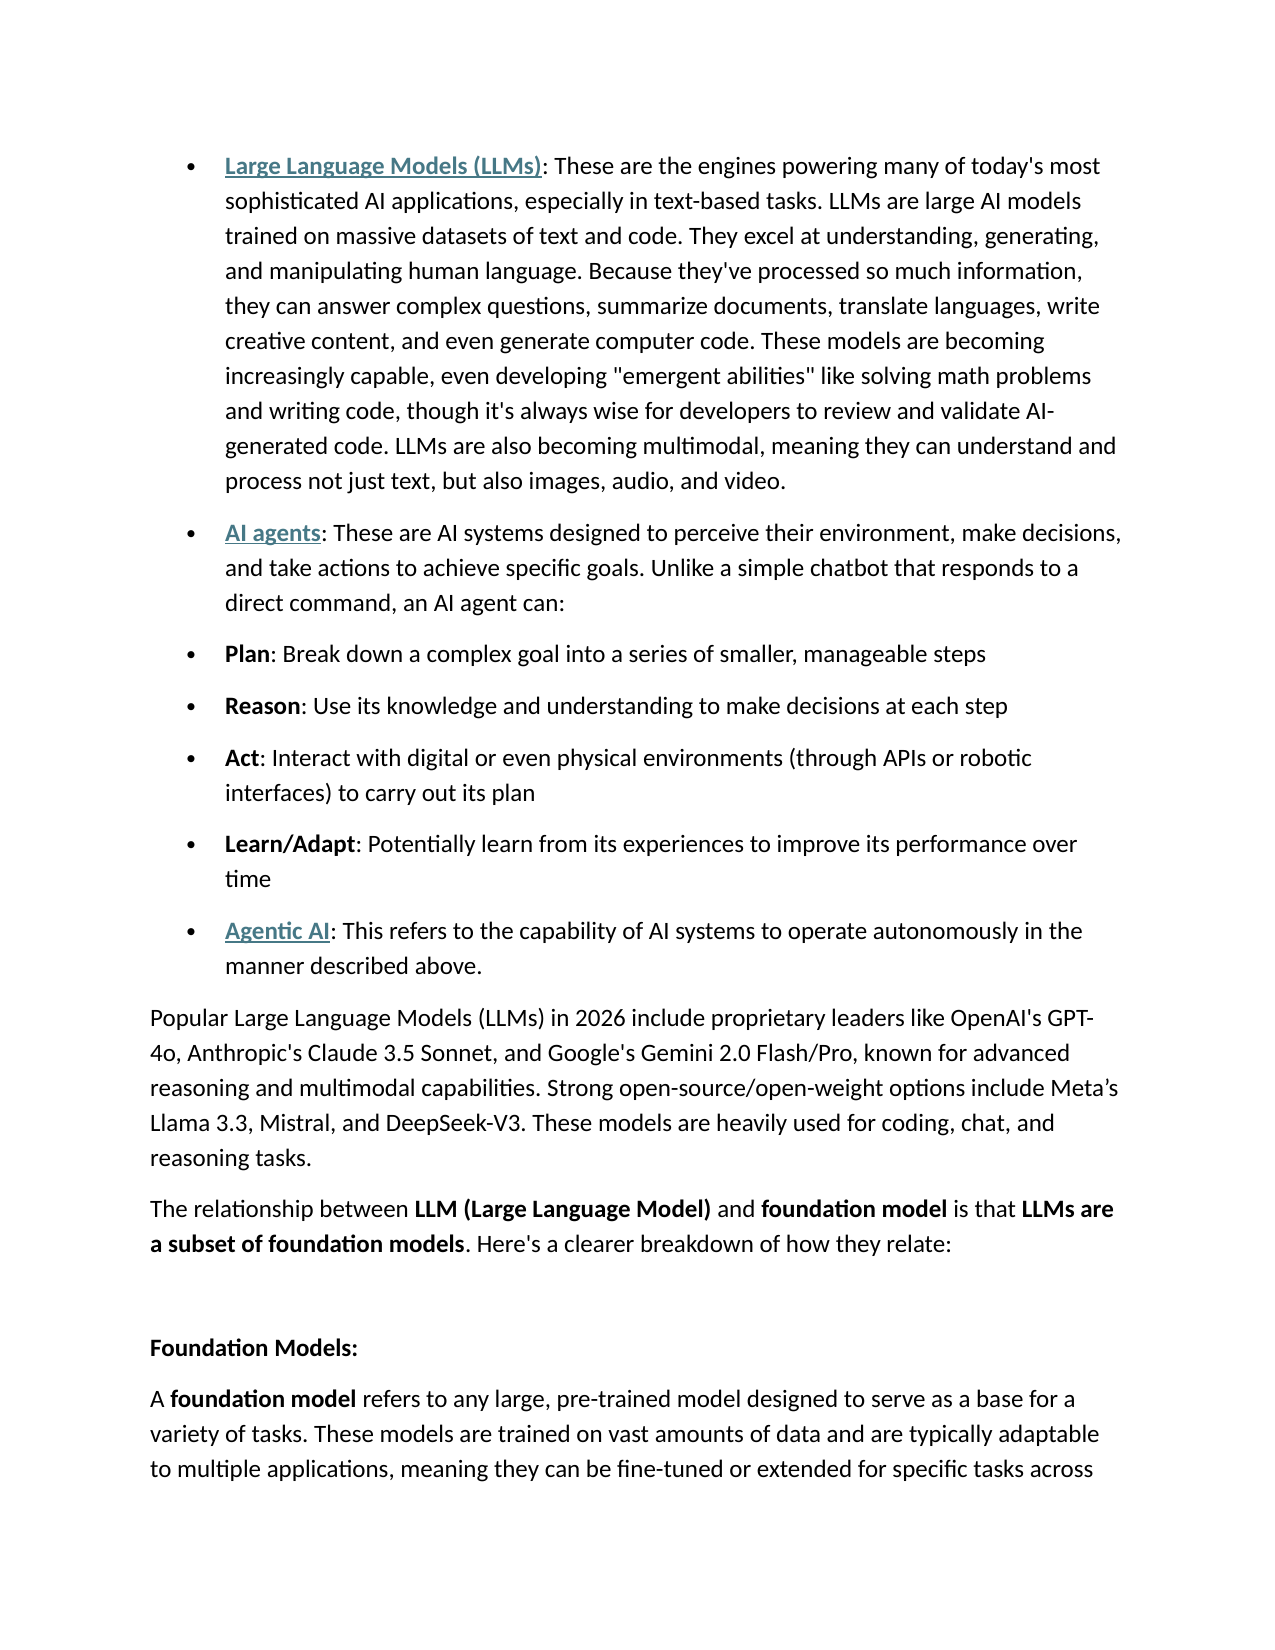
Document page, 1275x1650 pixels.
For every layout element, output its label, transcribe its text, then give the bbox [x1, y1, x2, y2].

list Large Language Models (LLMs): These are the engines powering many of today's most sophisticated AI applications, especially in text-based tasks. LLMs are large AI models trained on massive datasets of text and code. They excel at understanding, generating, and manipulating human language. Because they've processed so much information, they can answer complex questions, summarize documents, translate languages, write creative content, and even generate computer code. These models are becoming increasingly capable, even developing "emergent abilities" like solving math problems and writing code, though it's always wise for developers to review and validate AI-generated code. LLMs are also becoming multimodal, meaning they can understand and process not just text, but also images, audio, and video. [187, 150, 1125, 496]
text Foundation Models: [150, 1332, 1125, 1362]
list Learn/Adapt: Potentially learn from its experiences to improve its performance over time [187, 828, 1125, 894]
text The relationship between LLM (Large Language Model) and foundation model is that LLMs are a subset of foundation models. Here's a clearer breakdown of how they relate: [150, 1193, 1125, 1259]
list Agentic AI: This refers to the capability of AI systems to operate autonomously in the manner described above. [187, 915, 1125, 981]
list Reason: Use its knowledge and understanding to make decisions at each step [187, 690, 1125, 721]
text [150, 1383, 1125, 1484]
list Act: Interact with digital or even physical environments (through APIs or robotic interfaces) to carry out its plan [187, 742, 1125, 807]
text Popular Large Language Models (LLMs) in 2026 include proprietary leaders like OpenAI's GPT-4o, Anthropic's Claude 3.5 Sonnet, and Google's Gemini 2.0 Flash/Pro, known for advanced reasoning and multimodal capabilities. Strong open-source/open-weight options include Meta’s Llama 3.3, Mistral, and DeepSeek-V3. These models are heavily used for coding, chat, and reasoning tasks. [150, 1002, 1125, 1172]
list AI agents: These are AI systems designed to perceive their environment, make decisions, and take actions to achieve specific goals. Unlike a simple chatbot that responds to a direct command, an AI agent can: [187, 517, 1125, 617]
list Plan: Break down a complex goal into a series of smaller, manageable steps [187, 638, 1125, 669]
